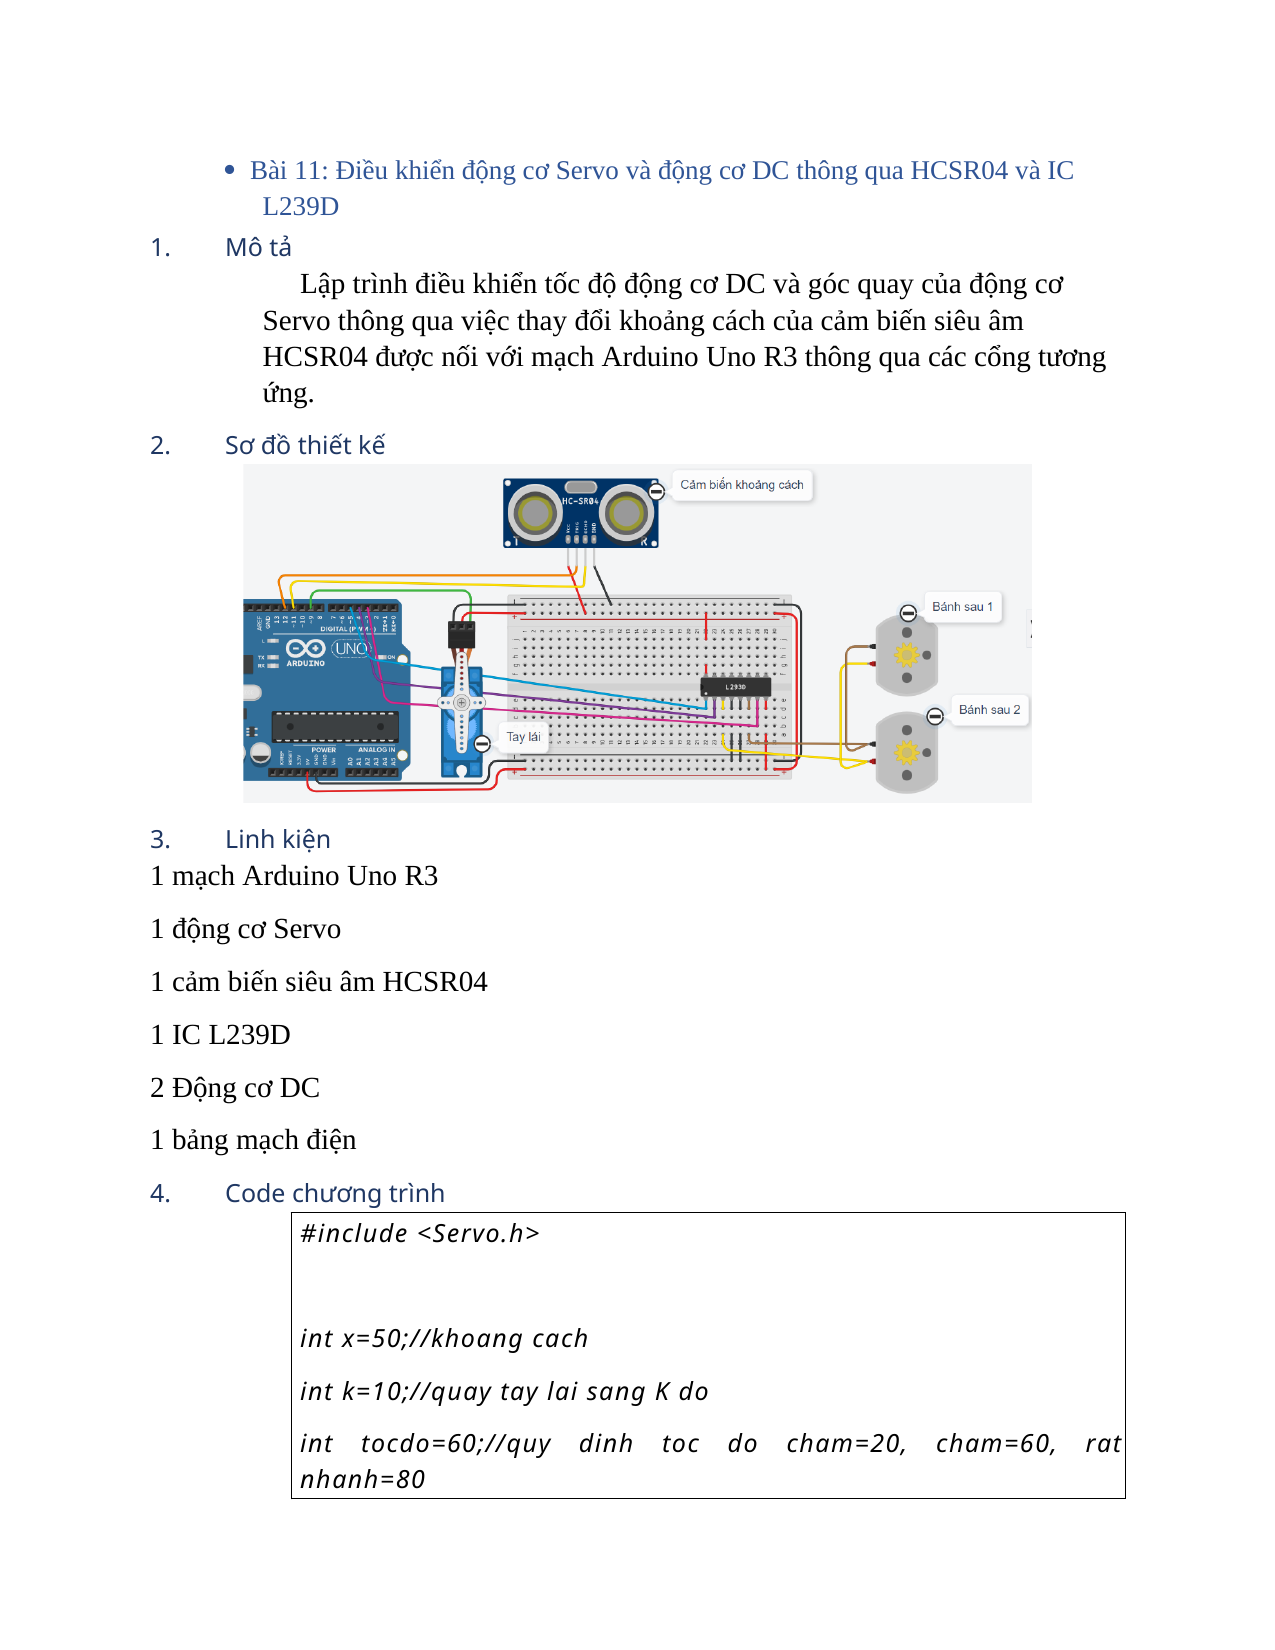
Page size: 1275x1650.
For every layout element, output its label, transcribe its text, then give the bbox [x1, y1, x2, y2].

subtitle int x=50;//khoang cach [292, 1317, 1125, 1355]
subtitle #include <Servo.h> [292, 1213, 1125, 1249]
subtitle Mô tả [150, 230, 1125, 264]
subtitle int tocdo=60;//quy dinh toc do cham=20, cham=60, rat nhanh=80 [292, 1423, 1125, 1498]
subtitle int k=10;//quay tay lai sang K do [292, 1370, 1125, 1407]
subtitle Sơ đồ thiết kế [150, 428, 1125, 462]
subtitle Bài 11: Điều khiển động cơ Servo và động cơ DC thông qua HCSR04 và IC L239D [225, 154, 1125, 221]
text Lập trình điều khiển tốc độ động cơ DC và góc quay của động cơ Servo thông qua việc thay đổi khoảng cách của cảm biến siêu âm HCSR04 được nối với mạch Arduino Uno R3 thông qua các cổng tương ứng. [262, 267, 1125, 409]
subtitle Code chương trình [150, 1175, 1125, 1209]
picture [243, 464, 1032, 803]
subtitle Linh kiện [150, 822, 1125, 856]
